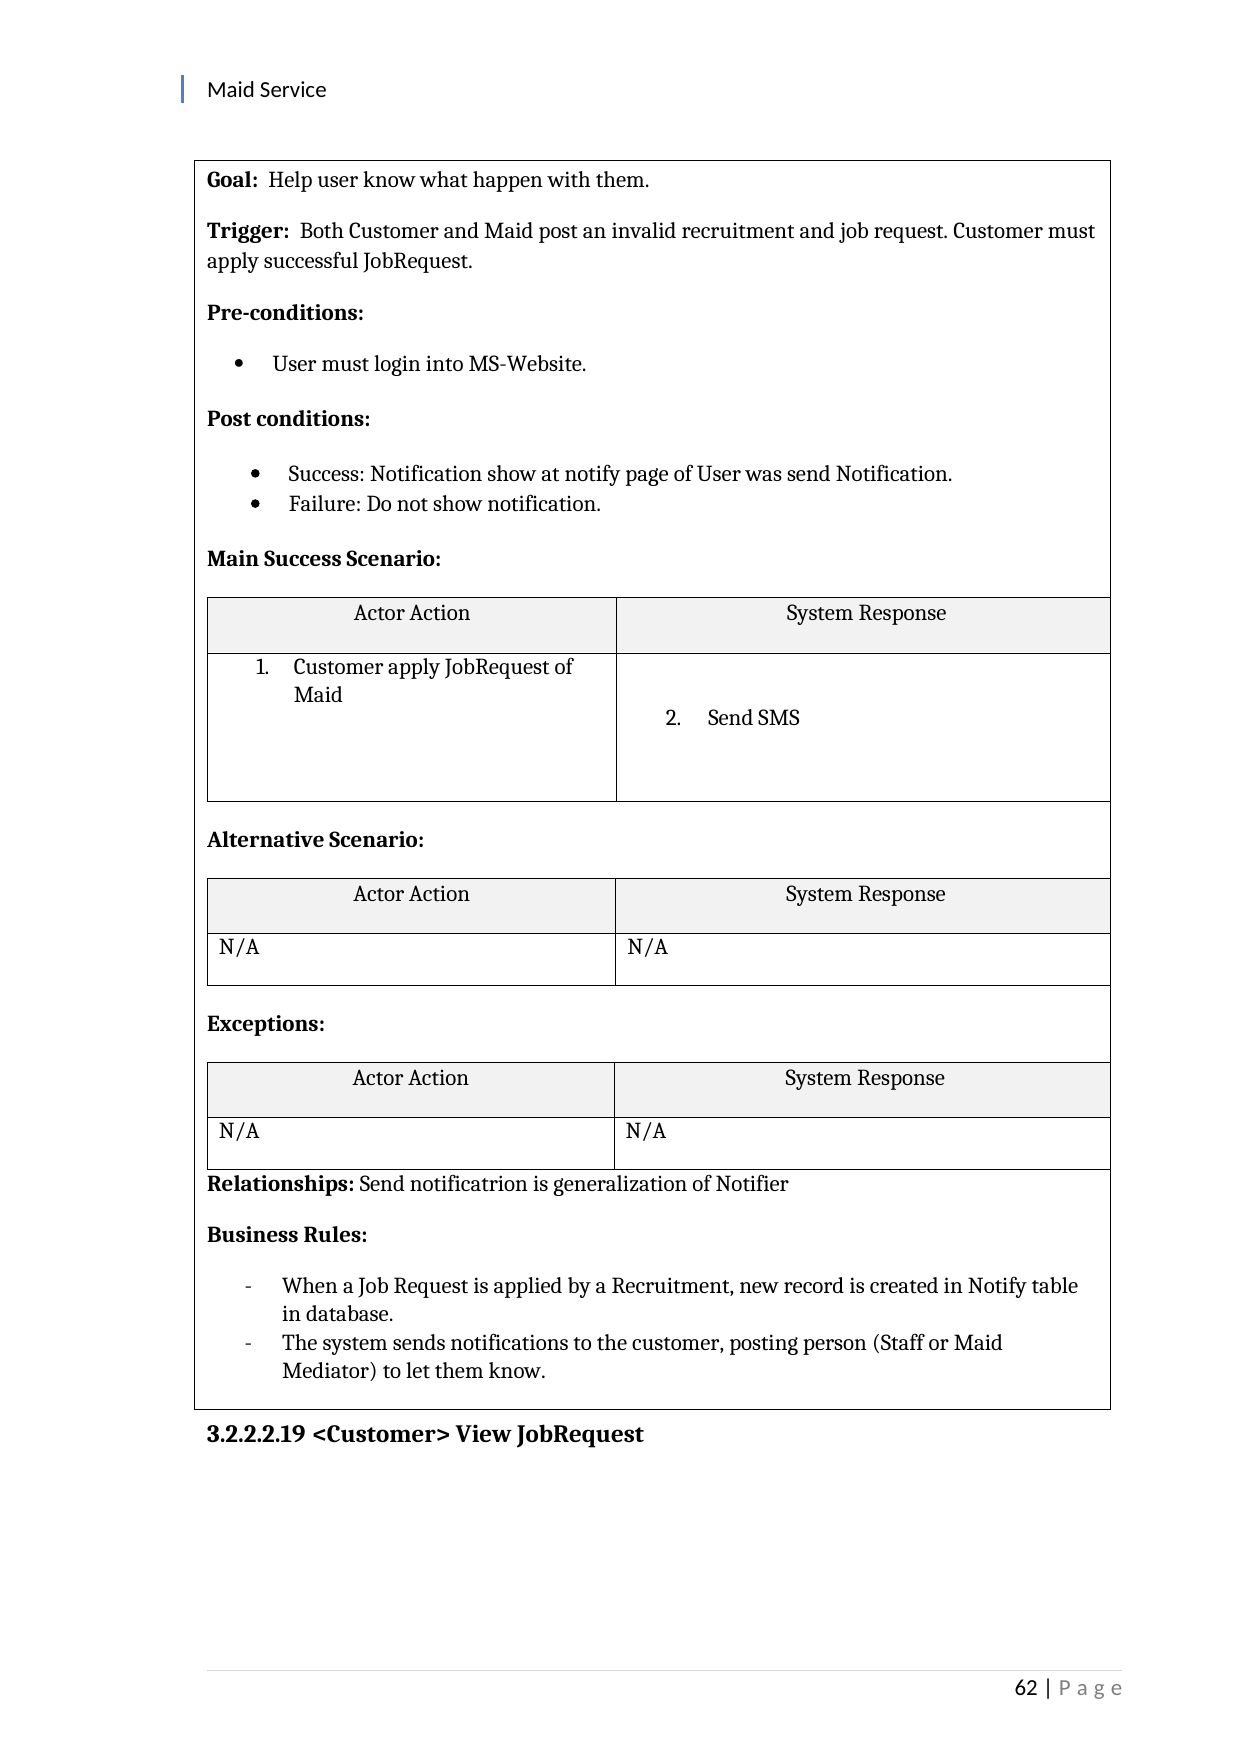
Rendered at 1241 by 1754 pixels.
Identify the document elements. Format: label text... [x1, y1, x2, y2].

subtitle <Customer> View JobRequest [207, 1420, 1122, 1449]
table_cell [195, 161, 1110, 1409]
